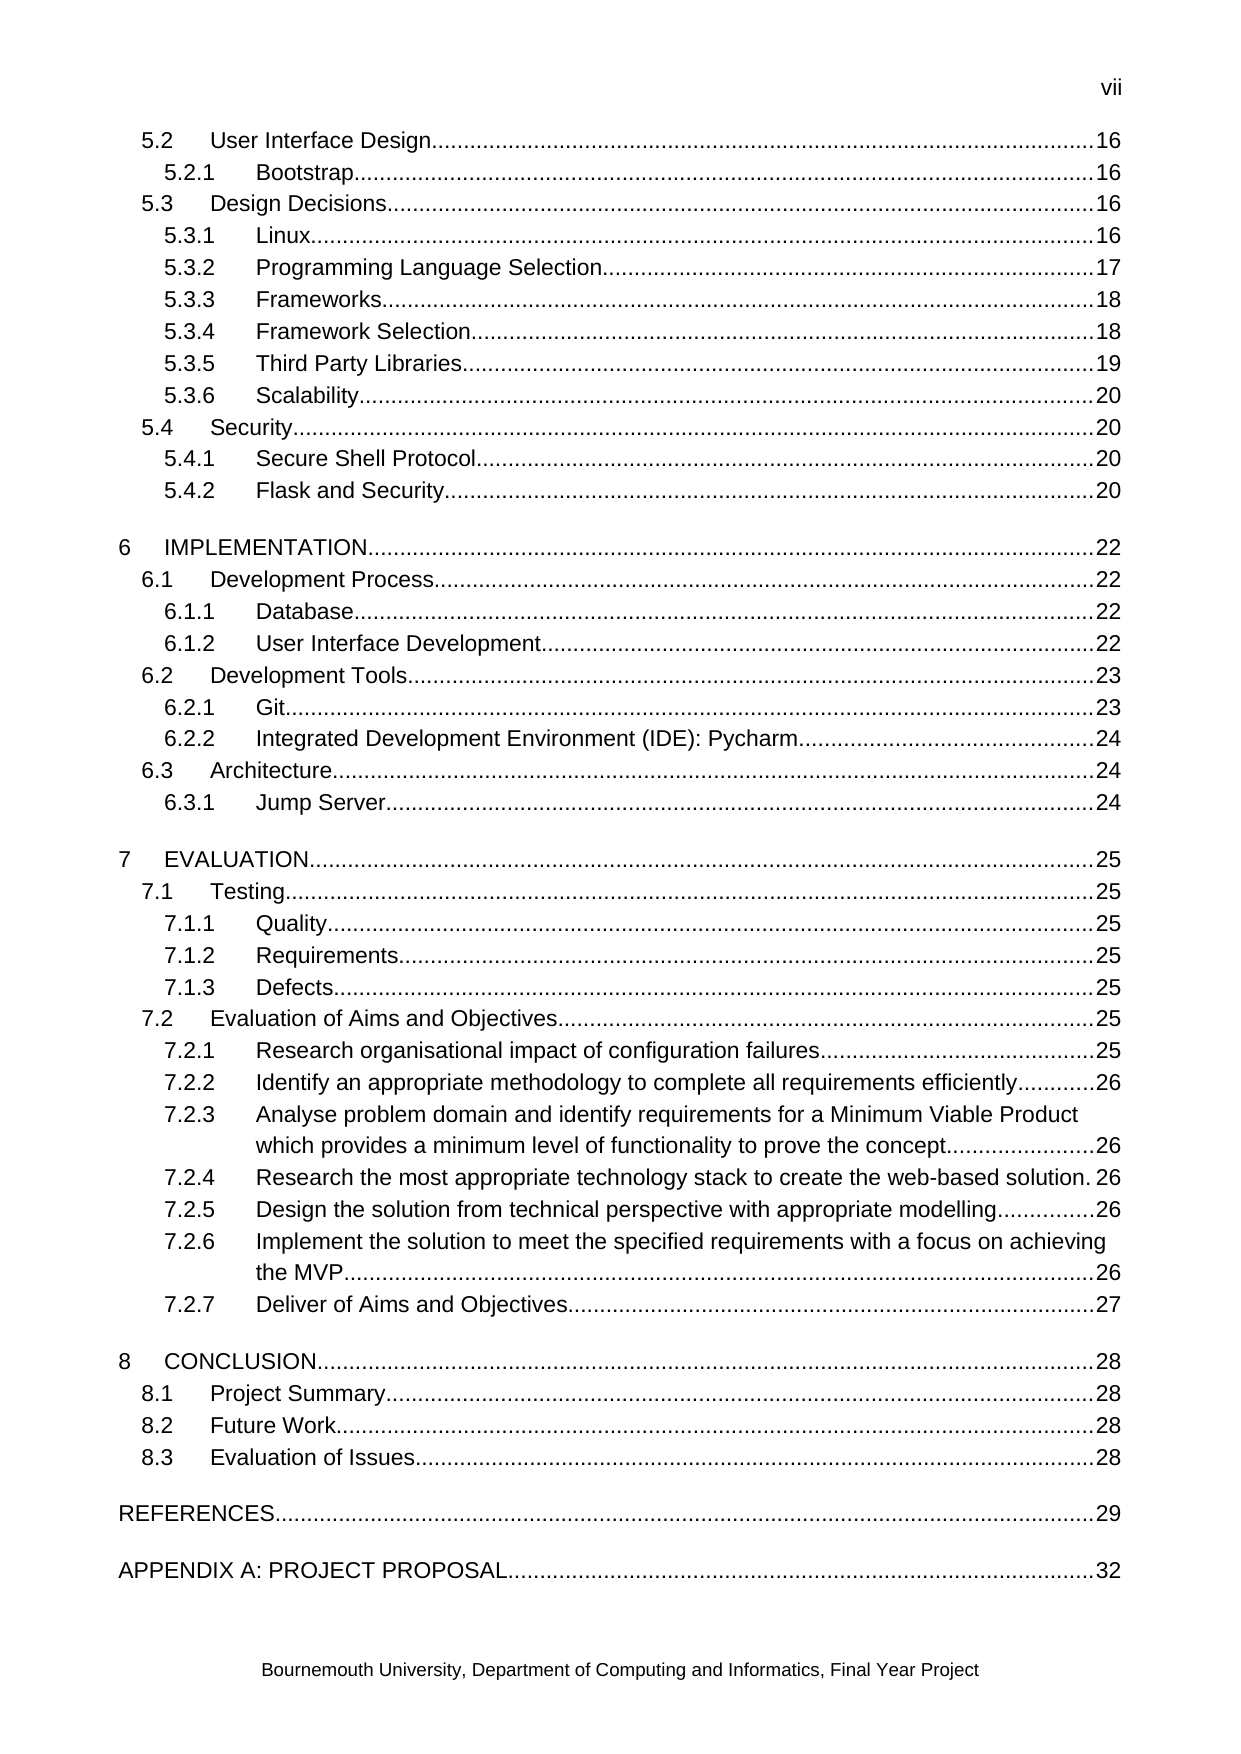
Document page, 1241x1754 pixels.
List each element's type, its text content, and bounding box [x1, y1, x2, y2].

text 5.3.5 Third Party Libraries 19 [164, 350, 1122, 376]
text 6.3.1 Jump Server 24 [164, 789, 1122, 815]
text 5.3.6 Scalability 20 [164, 382, 1122, 408]
text APPENDIX A: PROJECT PROPOSAL 32 [118, 1557, 1122, 1583]
text 7 EVALUATION 25 [118, 846, 1122, 872]
text 7.2.4 Research the most appropriate technology stack to create the web-based solution 26 [164, 1164, 1122, 1190]
text 8.3 Evaluation of Issues 28 [141, 1443, 1122, 1470]
text 6.3 Architecture 24 [141, 757, 1122, 783]
text 8.1 Project Summary 28 [141, 1380, 1122, 1406]
text 7.2.6 Implement the solution to meet the specified requirements with a focus on achieving the MVP 26 [164, 1228, 1122, 1286]
text 5.4.2 Flask and Security 20 [164, 477, 1122, 503]
text 5.4 Security 20 [141, 413, 1122, 440]
text 7.1.1 Quality 25 [164, 910, 1122, 936]
text 5.4.1 Secure Shell Protocol 20 [164, 445, 1122, 472]
text 6 IMPLEMENTATION 22 [118, 534, 1122, 560]
text 6.2.1 Git 23 [164, 693, 1122, 720]
text 6.1.2 User Interface Development 22 [164, 630, 1122, 656]
text REFERENCES 29 [118, 1500, 1122, 1527]
text 8.2 Future Work 28 [141, 1412, 1122, 1438]
text 7.1 Testing 25 [141, 878, 1122, 904]
text 5.3.2 Programming Language Selection 17 [164, 254, 1122, 280]
text 7.2.2 Identify an appropriate methodology to complete all requirements efficiently 26 [164, 1069, 1122, 1095]
text 7.2.1 Research organisational impact of configuration failures 25 [164, 1037, 1122, 1063]
text 6.1 Development Process 22 [141, 566, 1122, 592]
text 5.3 Design Decisions 16 [141, 190, 1122, 217]
text 5.3.3 Frameworks 18 [164, 286, 1122, 312]
text 5.3.4 Framework Selection 18 [164, 318, 1122, 344]
text 6.1.1 Database 22 [164, 598, 1122, 624]
text 5.2 User Interface Design 16 [141, 127, 1122, 153]
text 6.2 Development Tools 23 [141, 662, 1122, 688]
text 6.2.2 Integrated Development Environment (IDE): Pycharm 24 [164, 725, 1122, 752]
text 5.2.1 Bootstrap 16 [164, 158, 1122, 185]
text 7.1.3 Defects 25 [164, 973, 1122, 1000]
text 5.3.1 Linux 16 [164, 222, 1122, 248]
text 7.2.3 Analyse problem domain and identify requirements for a Minimum Viable Product which provides a minimum level of functionality to prove the concept 26 [164, 1101, 1122, 1159]
text 7.2 Evaluation of Aims and Objectives 25 [141, 1005, 1122, 1032]
text 8 CONCLUSION 28 [118, 1348, 1122, 1374]
text 7.2.7 Deliver of Aims and Objectives 27 [164, 1291, 1122, 1317]
text 7.1.2 Requirements 25 [164, 942, 1122, 968]
text 7.2.5 Design the solution from technical perspective with appropriate modelling 26 [164, 1196, 1122, 1222]
